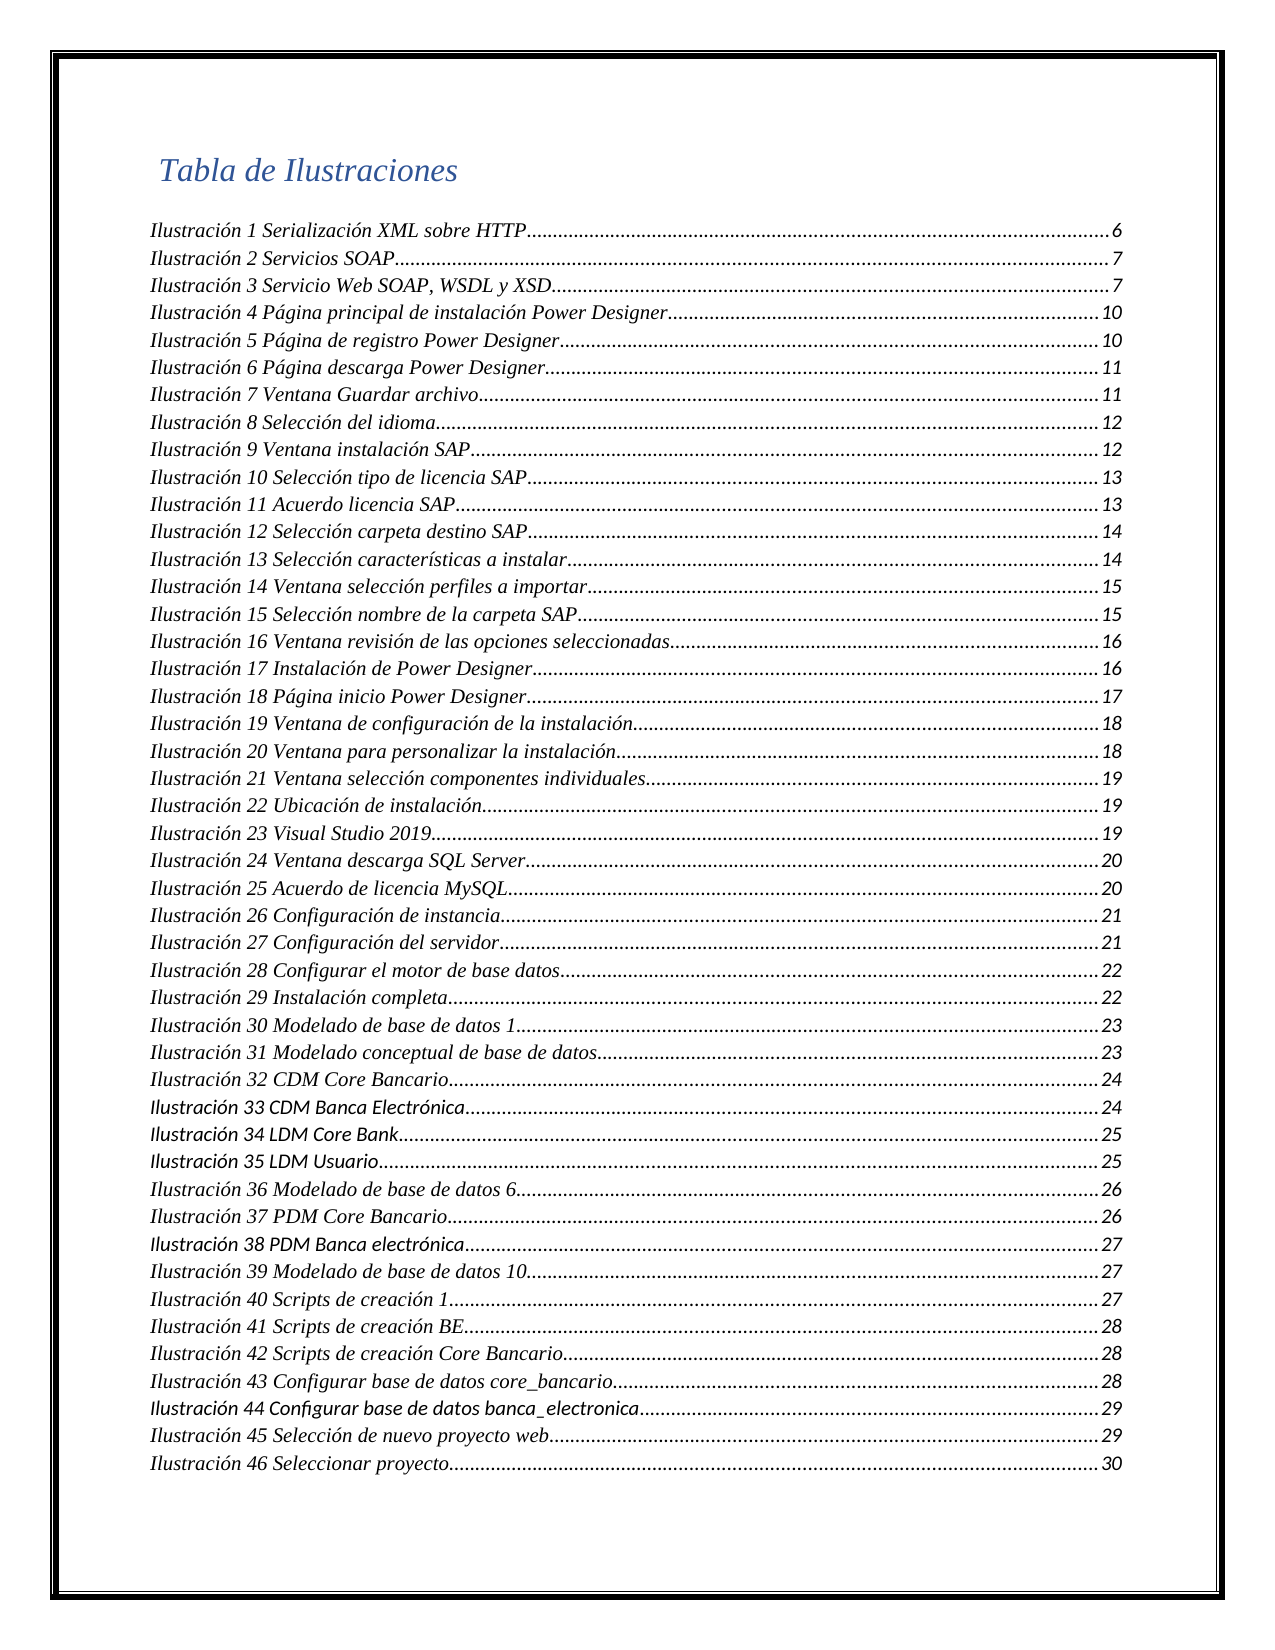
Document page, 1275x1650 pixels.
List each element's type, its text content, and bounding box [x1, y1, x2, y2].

text Ilustración 16 Ventana revisión de las opciones seleccionadas 16 [150, 628, 1125, 654]
text Ilustración 33 CDM Banca Electrónica 24 [150, 1094, 1125, 1119]
text Ilustración 1 Serialización XML sobre HTTP 6 [150, 217, 1125, 243]
text Ilustración 15 Selección nombre de la carpeta SAP 15 [150, 601, 1125, 626]
text Ilustración 35 LDM Usuario 25 [150, 1149, 1125, 1174]
text Ilustración 2 Servicios SOAP 7 [150, 245, 1125, 270]
text Ilustración 40 Scripts de creación 1 27 [150, 1286, 1125, 1311]
text Ilustración 45 Selección de nuevo proyecto web 29 [150, 1423, 1125, 1448]
text Ilustración 31 Modelado conceptual de base de datos 23 [150, 1039, 1125, 1064]
text Ilustración 10 Selección tipo de licencia SAP 13 [150, 464, 1125, 489]
text Ilustración 32 CDM Core Bancario 24 [150, 1067, 1125, 1092]
text Ilustración 28 Configurar el motor de base datos 22 [150, 957, 1125, 982]
text Ilustración 5 Página de registro Power Designer 10 [150, 327, 1125, 352]
text Ilustración 22 Ubicación de instalación 19 [150, 793, 1125, 818]
text Ilustración 25 Acuerdo de licencia MySQL 20 [150, 875, 1125, 900]
text Ilustración 21 Ventana selección componentes individuales 19 [150, 765, 1125, 791]
text Ilustración 3 Servicio Web SOAP, WSDL y XSD 7 [150, 272, 1125, 297]
text Ilustración 12 Selección carpeta destino SAP 14 [150, 519, 1125, 544]
text Ilustración 14 Ventana selección perfiles a importar 15 [150, 573, 1125, 599]
text Ilustración 43 Configurar base de datos core_bancario 28 [150, 1368, 1125, 1393]
text Ilustración 13 Selección características a instalar 14 [150, 546, 1125, 571]
text Ilustración 18 Página inicio Power Designer 17 [150, 683, 1125, 708]
text Ilustración 29 Instalación completa 22 [150, 984, 1125, 1010]
text Ilustración 44 Configurar base de datos banca_electronica 29 [150, 1395, 1125, 1421]
text Ilustración 30 Modelado de base de datos 1 23 [150, 1012, 1125, 1037]
text Ilustración 19 Ventana de configuración de la instalación 18 [150, 710, 1125, 736]
text Ilustración 23 Visual Studio 2019 19 [150, 820, 1125, 845]
text Ilustración 42 Scripts de creación Core Bancario 28 [150, 1341, 1125, 1366]
text Ilustración 7 Ventana Guardar archivo 11 [150, 382, 1125, 407]
text Ilustración 20 Ventana para personalizar la instalación 18 [150, 738, 1125, 763]
text Ilustración 9 Ventana instalación SAP 12 [150, 436, 1125, 462]
text Ilustración 39 Modelado de base de datos 10 27 [150, 1258, 1125, 1284]
text Ilustración 4 Página principal de instalación Power Designer 10 [150, 299, 1125, 325]
text Tabla de Ilustraciones [150, 150, 1125, 188]
text Ilustración 34 LDM Core Bank 25 [150, 1121, 1125, 1147]
text Ilustración 38 PDM Banca electrónica 27 [150, 1231, 1125, 1256]
text Ilustración 37 PDM Core Bancario 26 [150, 1203, 1125, 1229]
text Ilustración 17 Instalación de Power Designer 16 [150, 656, 1125, 681]
text Ilustración 26 Configuración de instancia 21 [150, 902, 1125, 928]
text Ilustración 36 Modelado de base de datos 6 26 [150, 1176, 1125, 1202]
text Ilustración 24 Ventana descarga SQL Server 20 [150, 847, 1125, 873]
text Ilustración 11 Acuerdo licencia SAP 13 [150, 491, 1125, 517]
text Ilustración 8 Selección del idioma 12 [150, 409, 1125, 434]
text Ilustración 41 Scripts de creación BE 28 [150, 1313, 1125, 1338]
text Ilustración 6 Página descarga Power Designer 11 [150, 354, 1125, 380]
text Ilustración 27 Configuración del servidor 21 [150, 929, 1125, 955]
text Ilustración 46 Seleccionar proyecto 30 [150, 1450, 1125, 1476]
